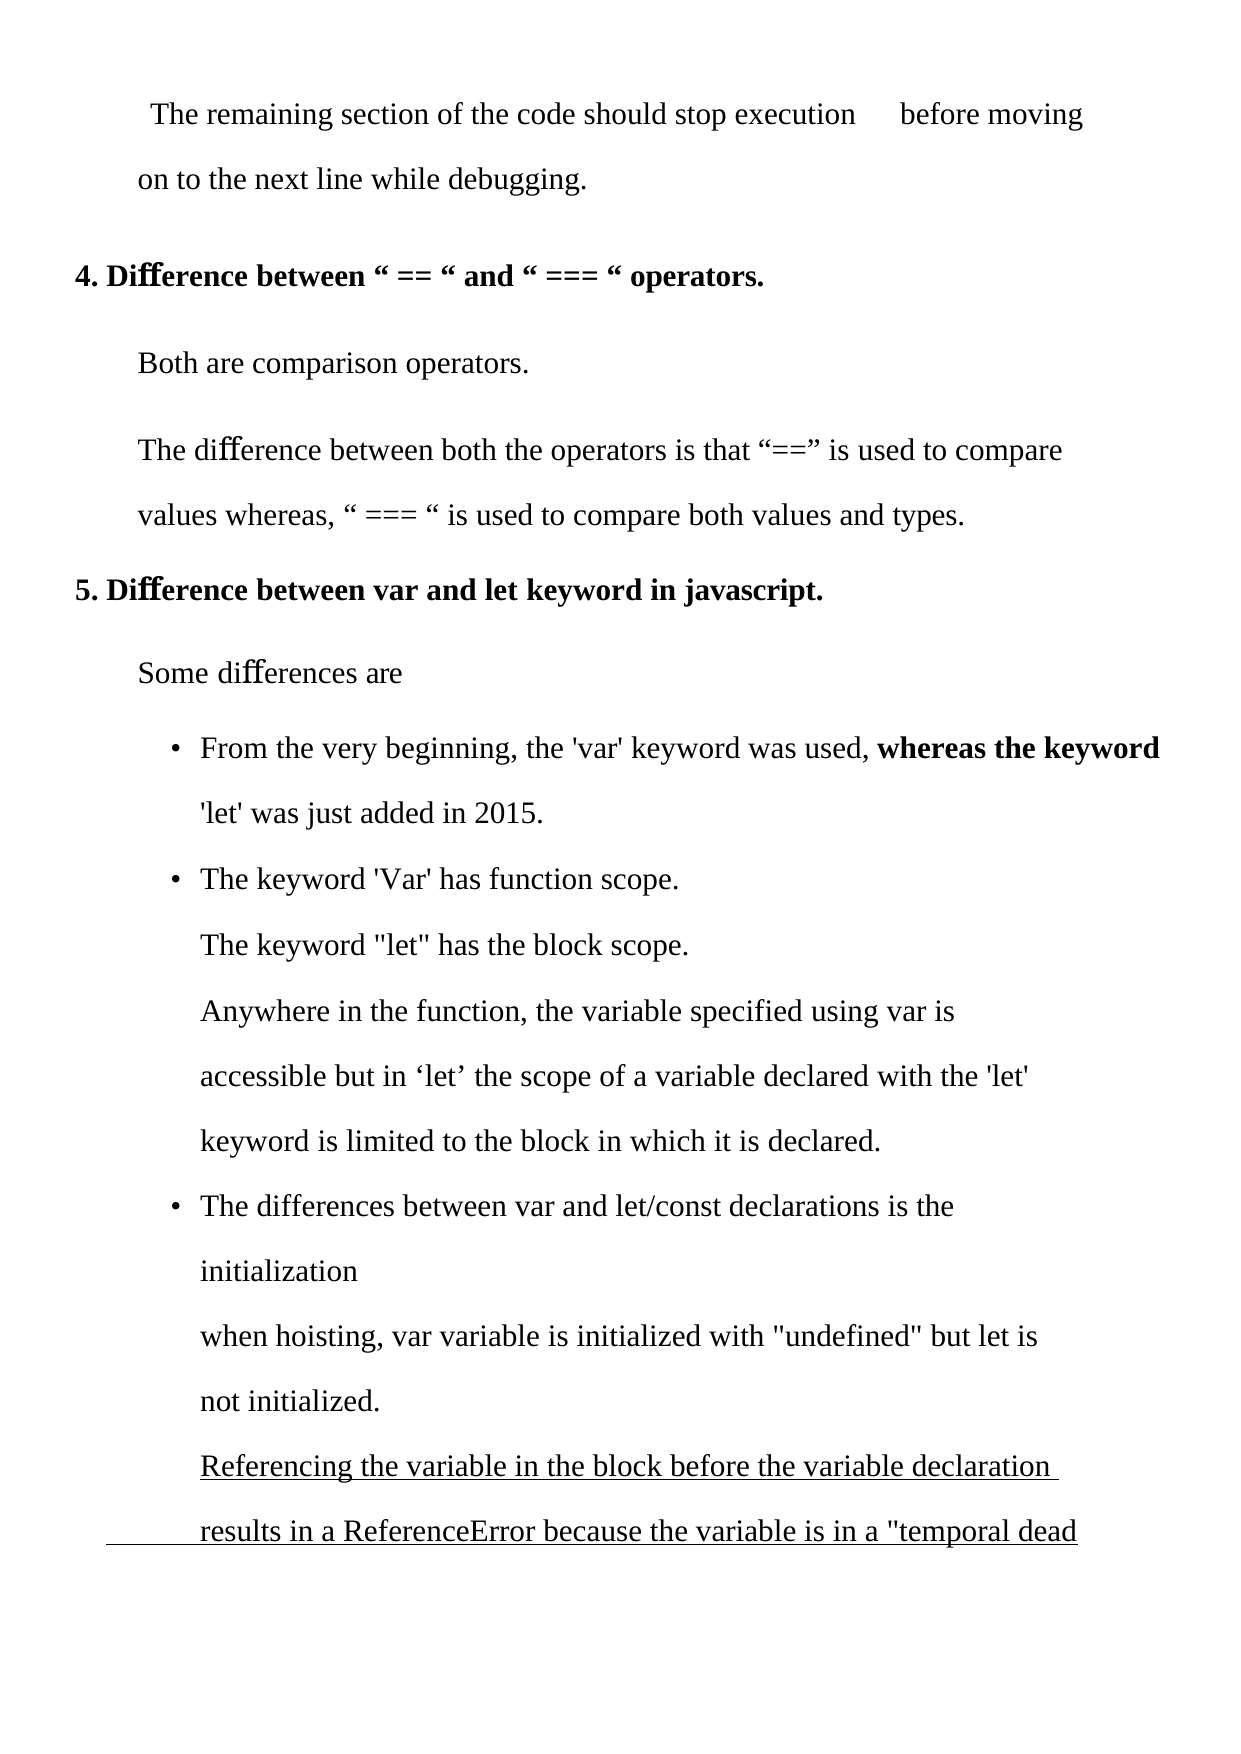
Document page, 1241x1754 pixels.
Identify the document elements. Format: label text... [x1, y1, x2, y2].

text Anywhere in the function, the variable specified using var is accessible but in ‘let’ the scope of a variable declared with the 'let' keyword is limited to the block in which it is declared. [75, 978, 1081, 1173]
text 4. Diﬀerence between “ == “ and “ === “ operators. [75, 243, 1165, 308]
list The keyword 'Var' has function scope. [170, 846, 1081, 911]
list The differences between var and let/const declarations is the initialization [170, 1173, 1083, 1303]
text 5. Diﬀerence between var and let keyword in javascript. [75, 556, 1165, 621]
text The diﬀerence between both the operators is that “==” is used to compare values whereas, “ === “ is used to compare both values and types. [137, 417, 1103, 547]
text Both are comparison operators. [137, 330, 1103, 395]
text when hoisting, var variable is initialized with "undefined" but let is not initialized. [75, 1303, 1083, 1433]
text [106, 1433, 1083, 1563]
list From the very beginning, the 'var' keyword was used, whereas the keyword 'let' was just added in 2015. [170, 715, 1165, 845]
text The keyword "let" has the block scope. [75, 912, 1081, 977]
text Some diﬀerences are [137, 639, 1165, 704]
text The remaining section of the code should stop execution before moving on to the next line while debugging. [137, 81, 1089, 211]
